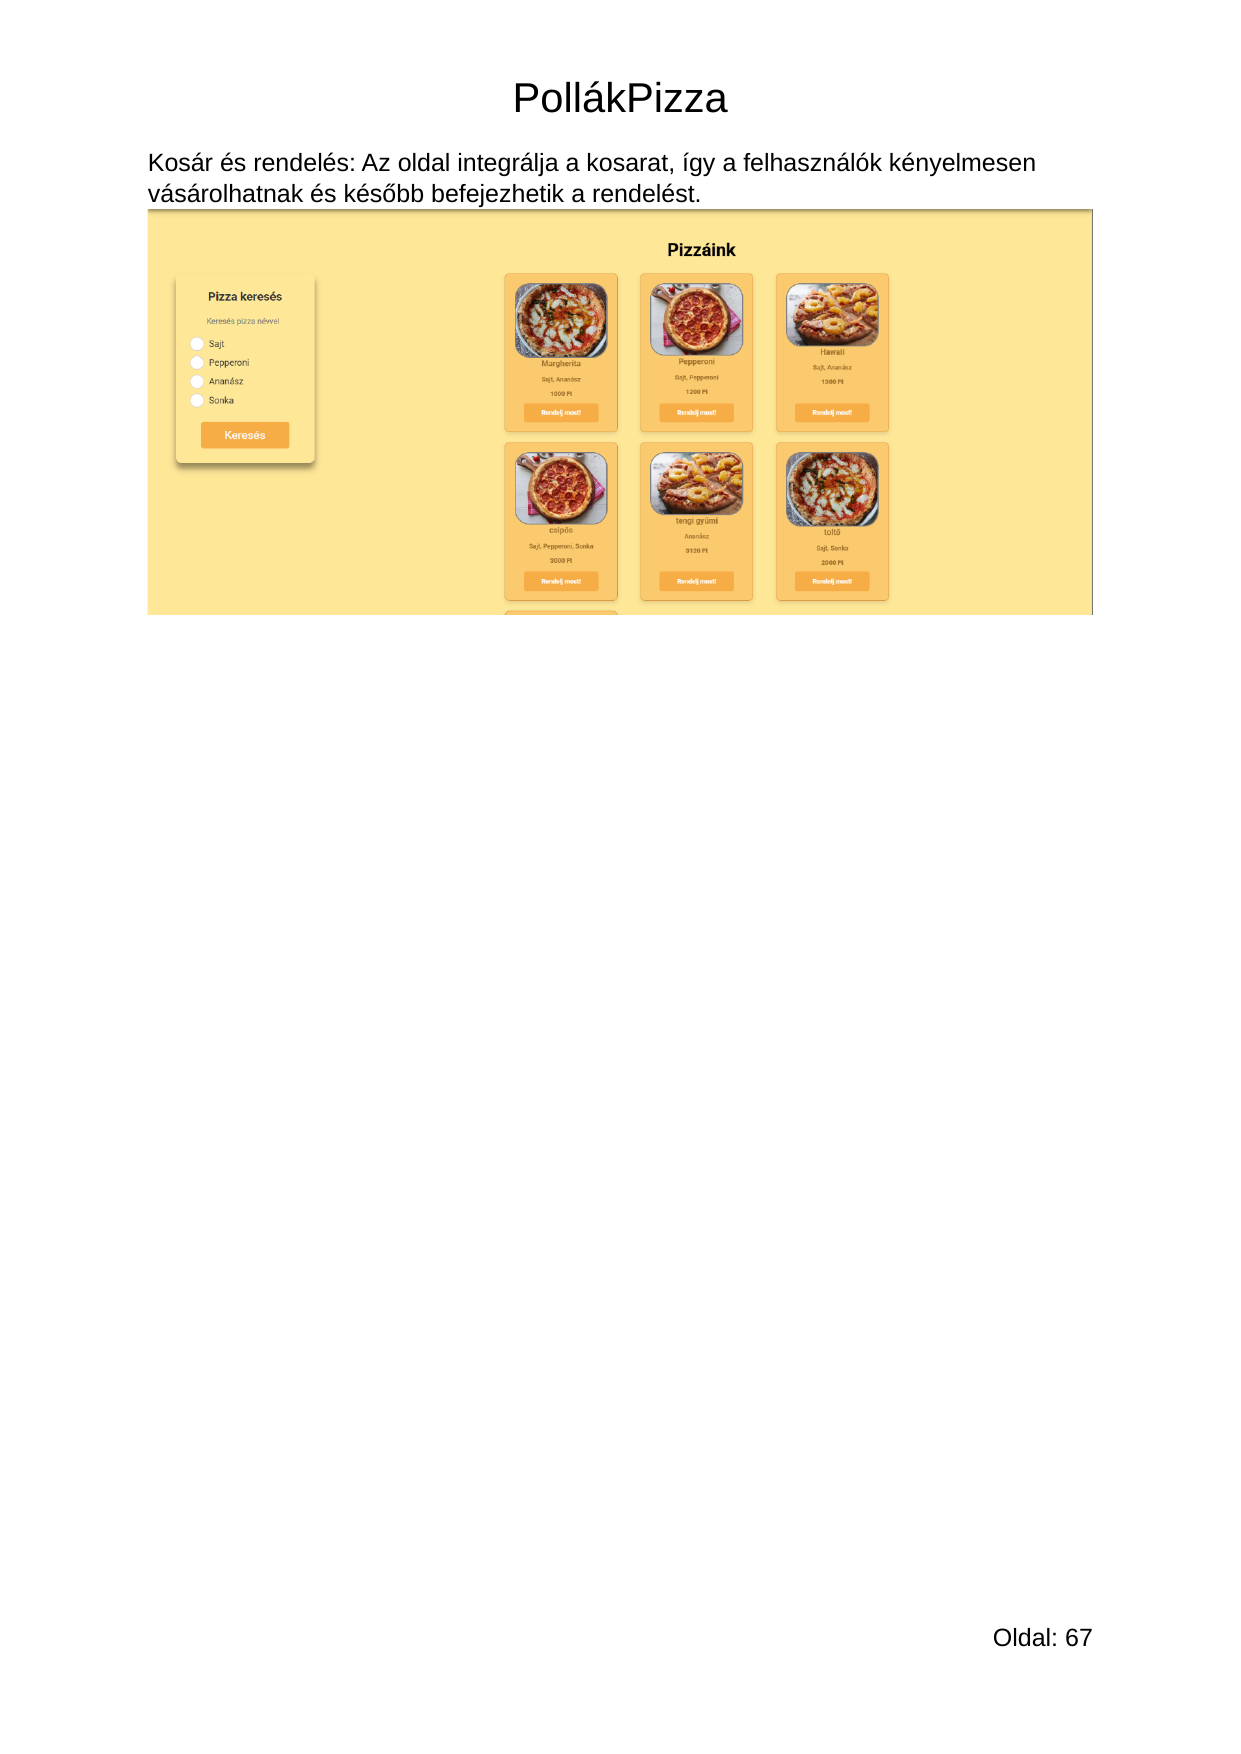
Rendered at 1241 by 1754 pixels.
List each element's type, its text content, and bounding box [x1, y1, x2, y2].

text Kosár és rendelés: Az oldal integrálja a kosarat, így a felhasználók kényelmesen vásárolhatnak és később befejezhetik a rendelést. [148, 148, 1093, 209]
picture [147, 209, 1093, 615]
